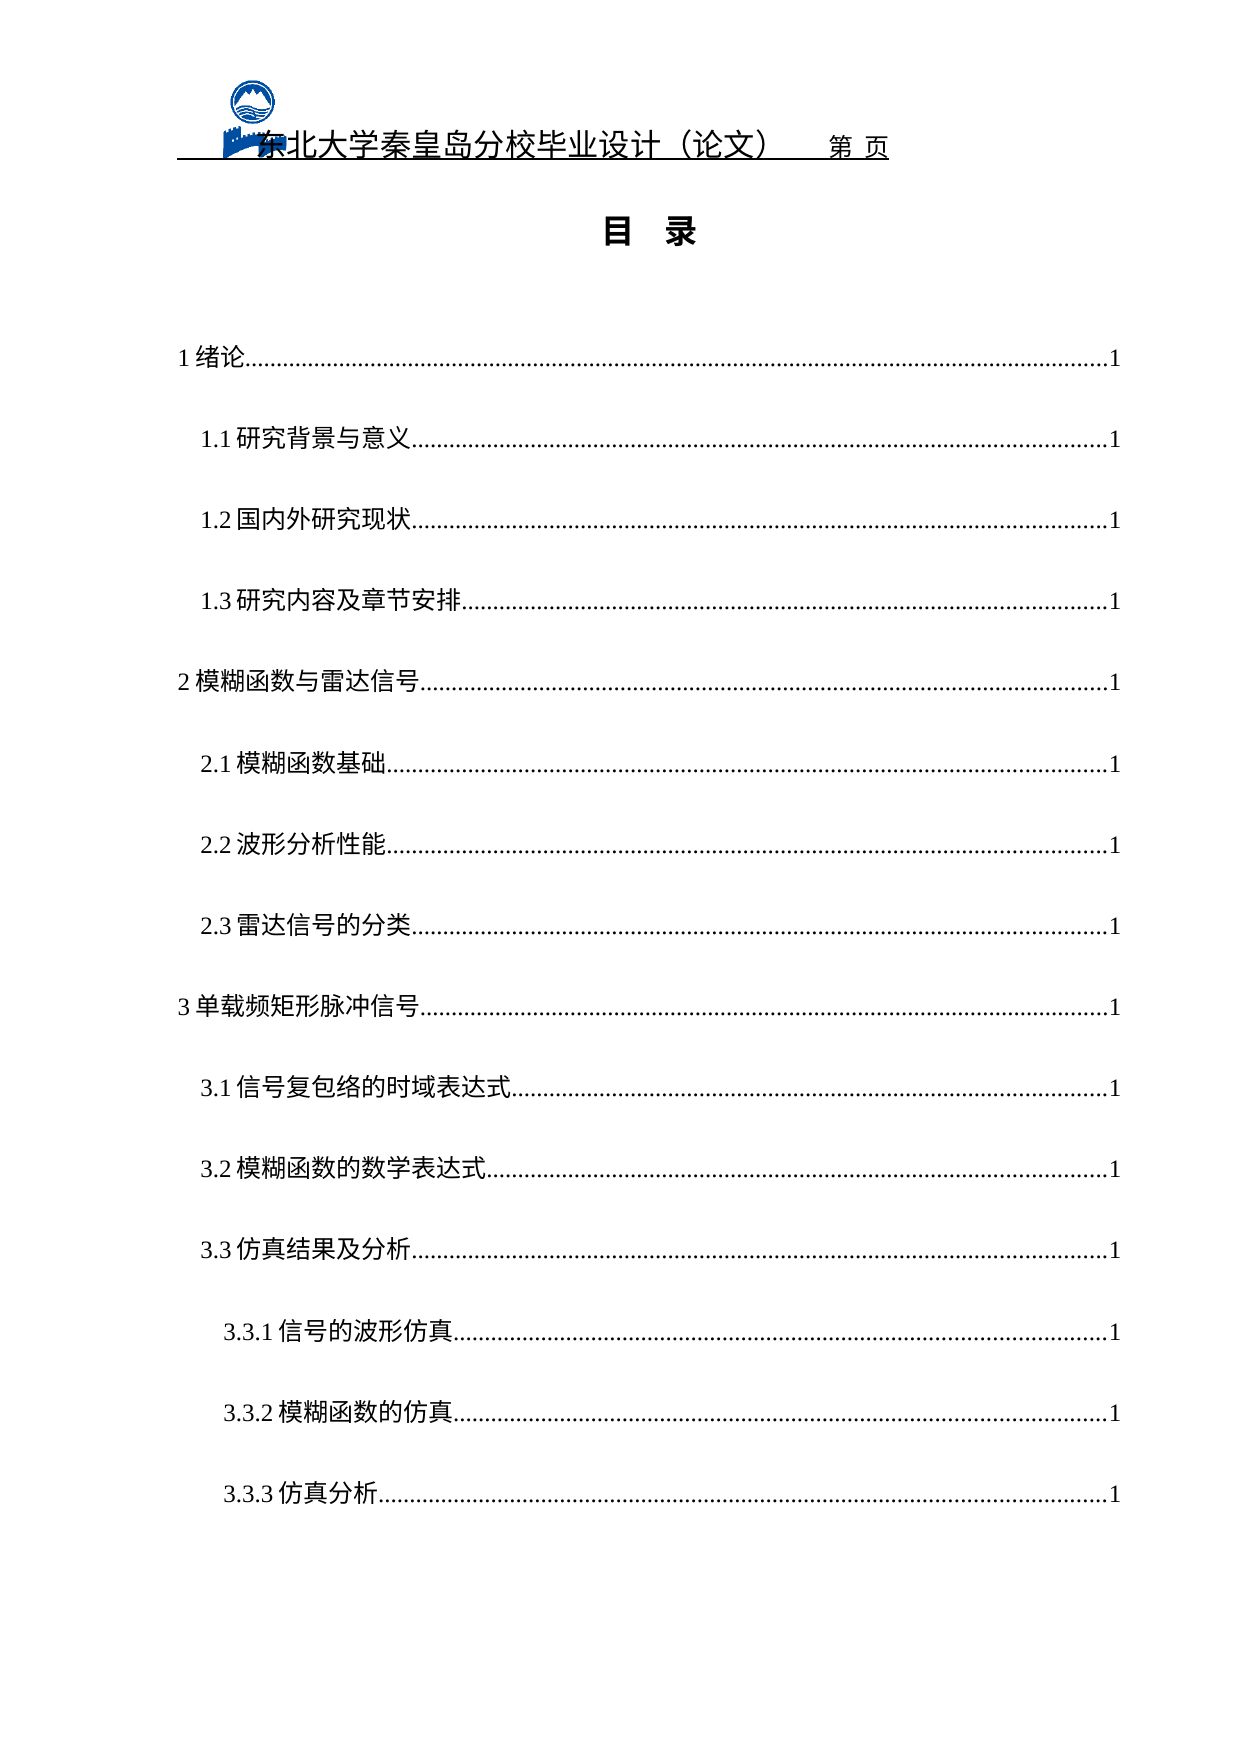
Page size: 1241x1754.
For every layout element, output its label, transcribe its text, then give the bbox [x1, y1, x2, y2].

text 1.1研究背景与意义 1 [200, 403, 1122, 471]
text 2.3雷达信号的分类 1 [200, 889, 1122, 957]
text 3.1信号复包络的时域表达式 1 [200, 1052, 1122, 1120]
text 3单载频矩形脉冲信号 1 [177, 971, 1122, 1038]
text 2.2波形分析性能 1 [200, 808, 1122, 876]
text 3.3.1信号的波形仿真 1 [223, 1295, 1122, 1363]
text 3.2模糊函数的数学表达式 1 [200, 1133, 1122, 1201]
text 1.3研究内容及章节安排 1 [200, 565, 1122, 633]
text 3.3仿真结果及分析 1 [200, 1214, 1122, 1282]
picture [214, 79, 292, 158]
text 1.2国内外研究现状 1 [200, 484, 1122, 552]
text 目 录 [177, 196, 1122, 263]
text 3.3.3仿真分析 1 [223, 1457, 1122, 1525]
text 3.3.2模糊函数的仿真 1 [223, 1376, 1122, 1444]
text 1绪论 1 [177, 321, 1122, 389]
text 2.1模糊函数基础 1 [200, 727, 1122, 795]
text 2模糊函数与雷达信号 1 [177, 646, 1122, 714]
